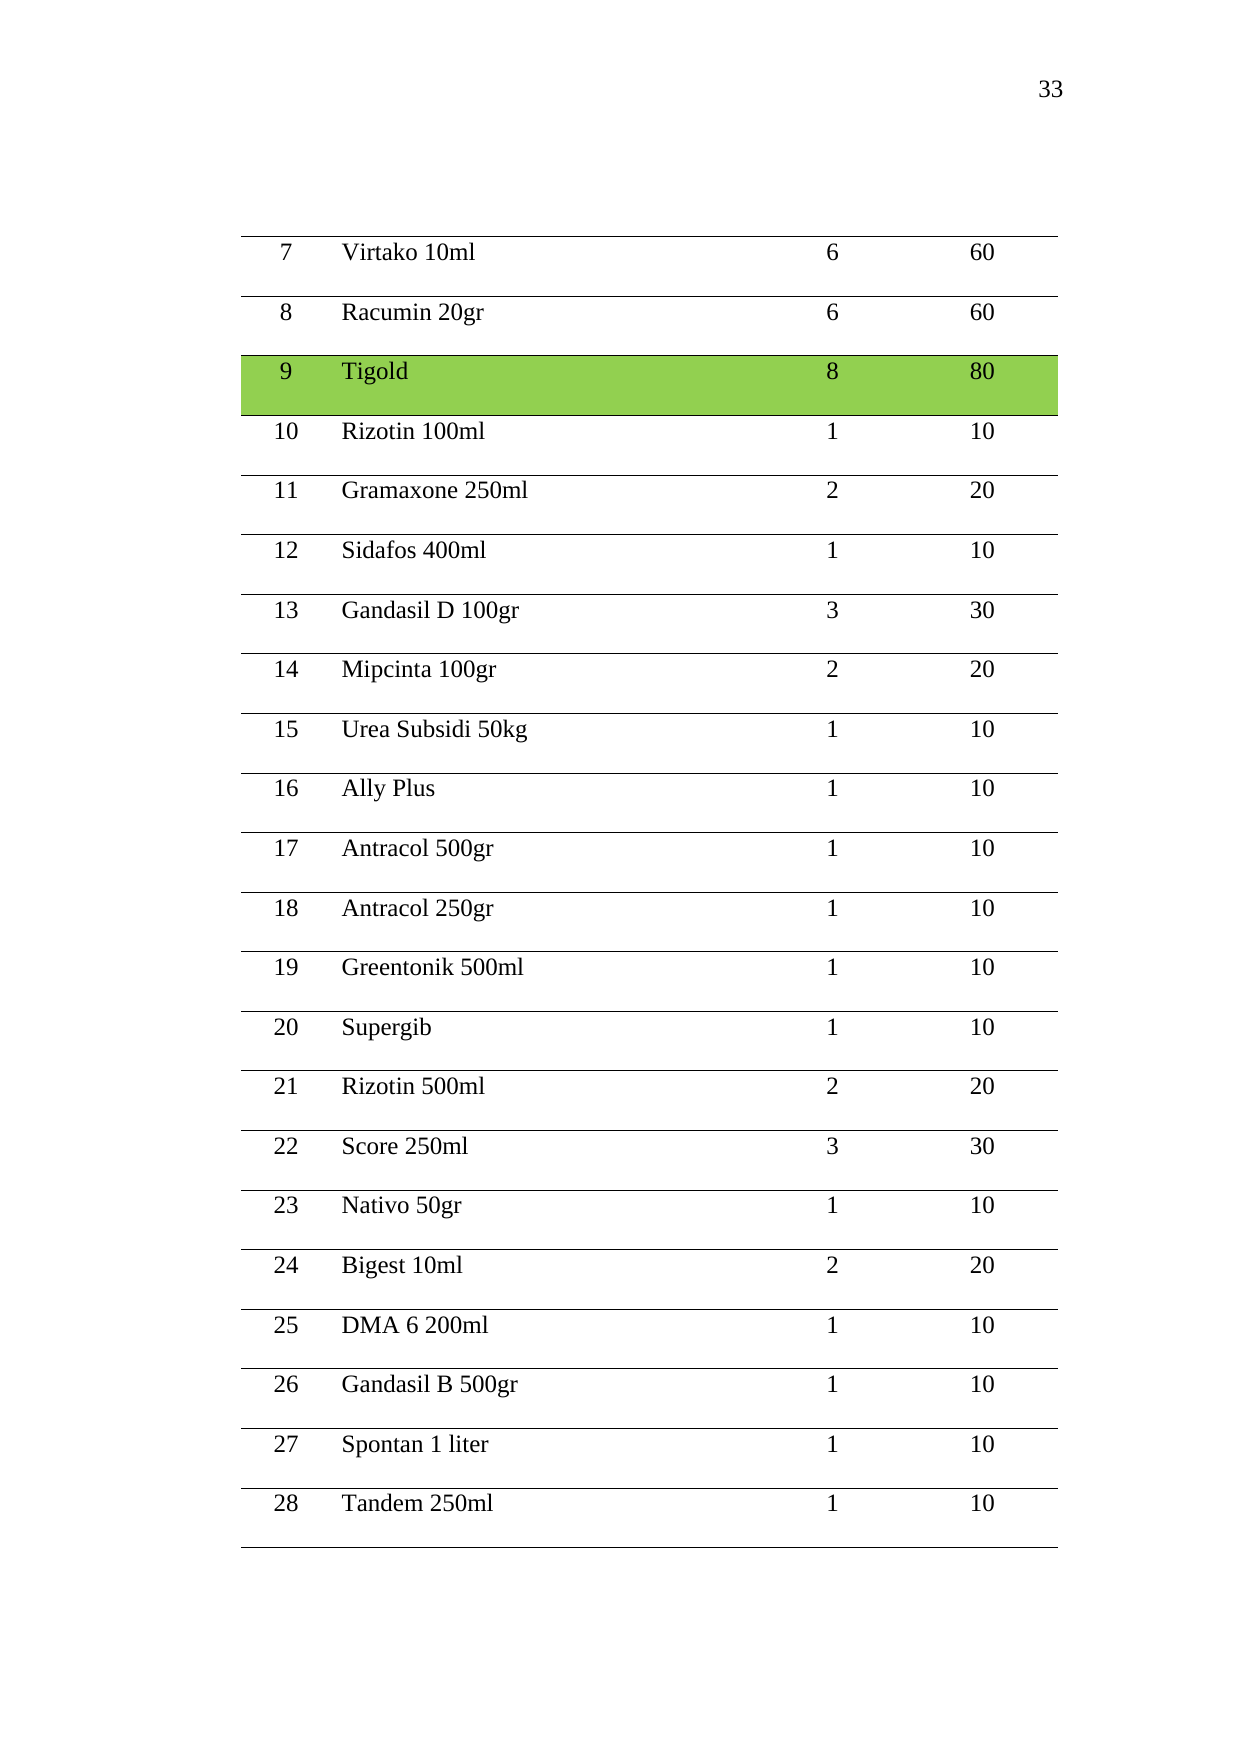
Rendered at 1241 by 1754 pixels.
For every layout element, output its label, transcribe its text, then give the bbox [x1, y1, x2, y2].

table_cell 1 [758, 833, 906, 892]
table_cell 10 [906, 952, 1058, 1011]
table_cell Supergib [330, 1012, 758, 1070]
table_cell 1 [758, 1429, 906, 1487]
table_cell 3 [758, 595, 906, 653]
table_cell 10 [906, 774, 1058, 832]
table_cell 1 [758, 1489, 906, 1547]
table_cell 10 [906, 1012, 1058, 1070]
table_cell 11 [241, 476, 330, 534]
table_cell Racumin 20gr [330, 297, 758, 355]
table_cell Rizotin 100ml [330, 416, 758, 474]
table_cell 1 [758, 1191, 906, 1249]
table_cell 20 [906, 476, 1058, 534]
table_cell Tandem 250ml [330, 1489, 758, 1547]
table_cell Antracol 250gr [330, 893, 758, 951]
table_cell 1 [758, 893, 906, 951]
table_cell Gandasil B 500gr [330, 1369, 758, 1428]
table_cell 10 [906, 1489, 1058, 1547]
table_cell 14 [241, 654, 330, 713]
table_cell 27 [241, 1429, 330, 1487]
table_cell 6 [758, 297, 906, 355]
table_cell 13 [241, 595, 330, 653]
table_cell Gandasil D 100gr [330, 595, 758, 653]
table_cell 23 [241, 1191, 330, 1249]
table_cell 10 [906, 1369, 1058, 1428]
table_cell 10 [906, 1429, 1058, 1487]
table_cell 10 [906, 714, 1058, 772]
table_cell 19 [241, 952, 330, 1011]
table_header 7 [241, 237, 330, 296]
table_cell 2 [758, 476, 906, 534]
table_cell 20 [241, 1012, 330, 1070]
table_cell 26 [241, 1369, 330, 1428]
table_cell 21 [241, 1071, 330, 1130]
table_cell 80 [906, 356, 1058, 415]
table_cell Spontan 1 liter [330, 1429, 758, 1487]
table_cell 2 [758, 1071, 906, 1130]
table_cell 24 [241, 1250, 330, 1309]
table_cell 10 [906, 416, 1058, 474]
table_cell DMA 6 200ml [330, 1310, 758, 1368]
table_header Virtako 10ml [330, 237, 758, 296]
table_cell 28 [241, 1489, 330, 1547]
table_cell 10 [906, 833, 1058, 892]
table_cell 1 [758, 416, 906, 474]
table_cell Urea Subsidi 50kg [330, 714, 758, 772]
table_cell 17 [241, 833, 330, 892]
table_cell 3 [758, 1131, 906, 1189]
table_cell 1 [758, 952, 906, 1011]
table_cell Ally Plus [330, 774, 758, 832]
table_cell 60 [906, 297, 1058, 355]
table_cell 8 [241, 297, 330, 355]
table_header 6 [758, 237, 906, 296]
table_cell 2 [758, 654, 906, 713]
table_cell Tigold [330, 356, 758, 415]
table_cell 16 [241, 774, 330, 832]
table_cell 8 [758, 356, 906, 415]
table_cell 30 [906, 1131, 1058, 1189]
table_cell 1 [758, 774, 906, 832]
table_header 60 [906, 237, 1058, 296]
table_cell Bigest 10ml [330, 1250, 758, 1309]
table_cell 18 [241, 893, 330, 951]
table_cell 10 [906, 535, 1058, 594]
table_cell Rizotin 500ml [330, 1071, 758, 1130]
table_cell 10 [241, 416, 330, 474]
table_cell 1 [758, 535, 906, 594]
table_cell 9 [241, 356, 330, 415]
table_cell Gramaxone 250ml [330, 476, 758, 534]
table_cell 25 [241, 1310, 330, 1368]
table_cell 30 [906, 595, 1058, 653]
table_cell 12 [241, 535, 330, 594]
table_cell Mipcinta 100gr [330, 654, 758, 713]
table_cell 1 [758, 714, 906, 772]
table_cell Nativo 50gr [330, 1191, 758, 1249]
table_cell 20 [906, 654, 1058, 713]
table_cell 1 [758, 1310, 906, 1368]
table_cell 2 [758, 1250, 906, 1309]
table_cell Greentonik 500ml [330, 952, 758, 1011]
table_cell 10 [906, 1310, 1058, 1368]
table_cell 20 [906, 1071, 1058, 1130]
table_cell 1 [758, 1369, 906, 1428]
table_cell 20 [906, 1250, 1058, 1309]
table_cell 22 [241, 1131, 330, 1189]
table_cell Sidafos 400ml [330, 535, 758, 594]
table_cell 10 [906, 893, 1058, 951]
table_cell Score 250ml [330, 1131, 758, 1189]
table_cell 15 [241, 714, 330, 772]
table_cell 1 [758, 1012, 906, 1070]
table_cell Antracol 500gr [330, 833, 758, 892]
table_cell 10 [906, 1191, 1058, 1249]
